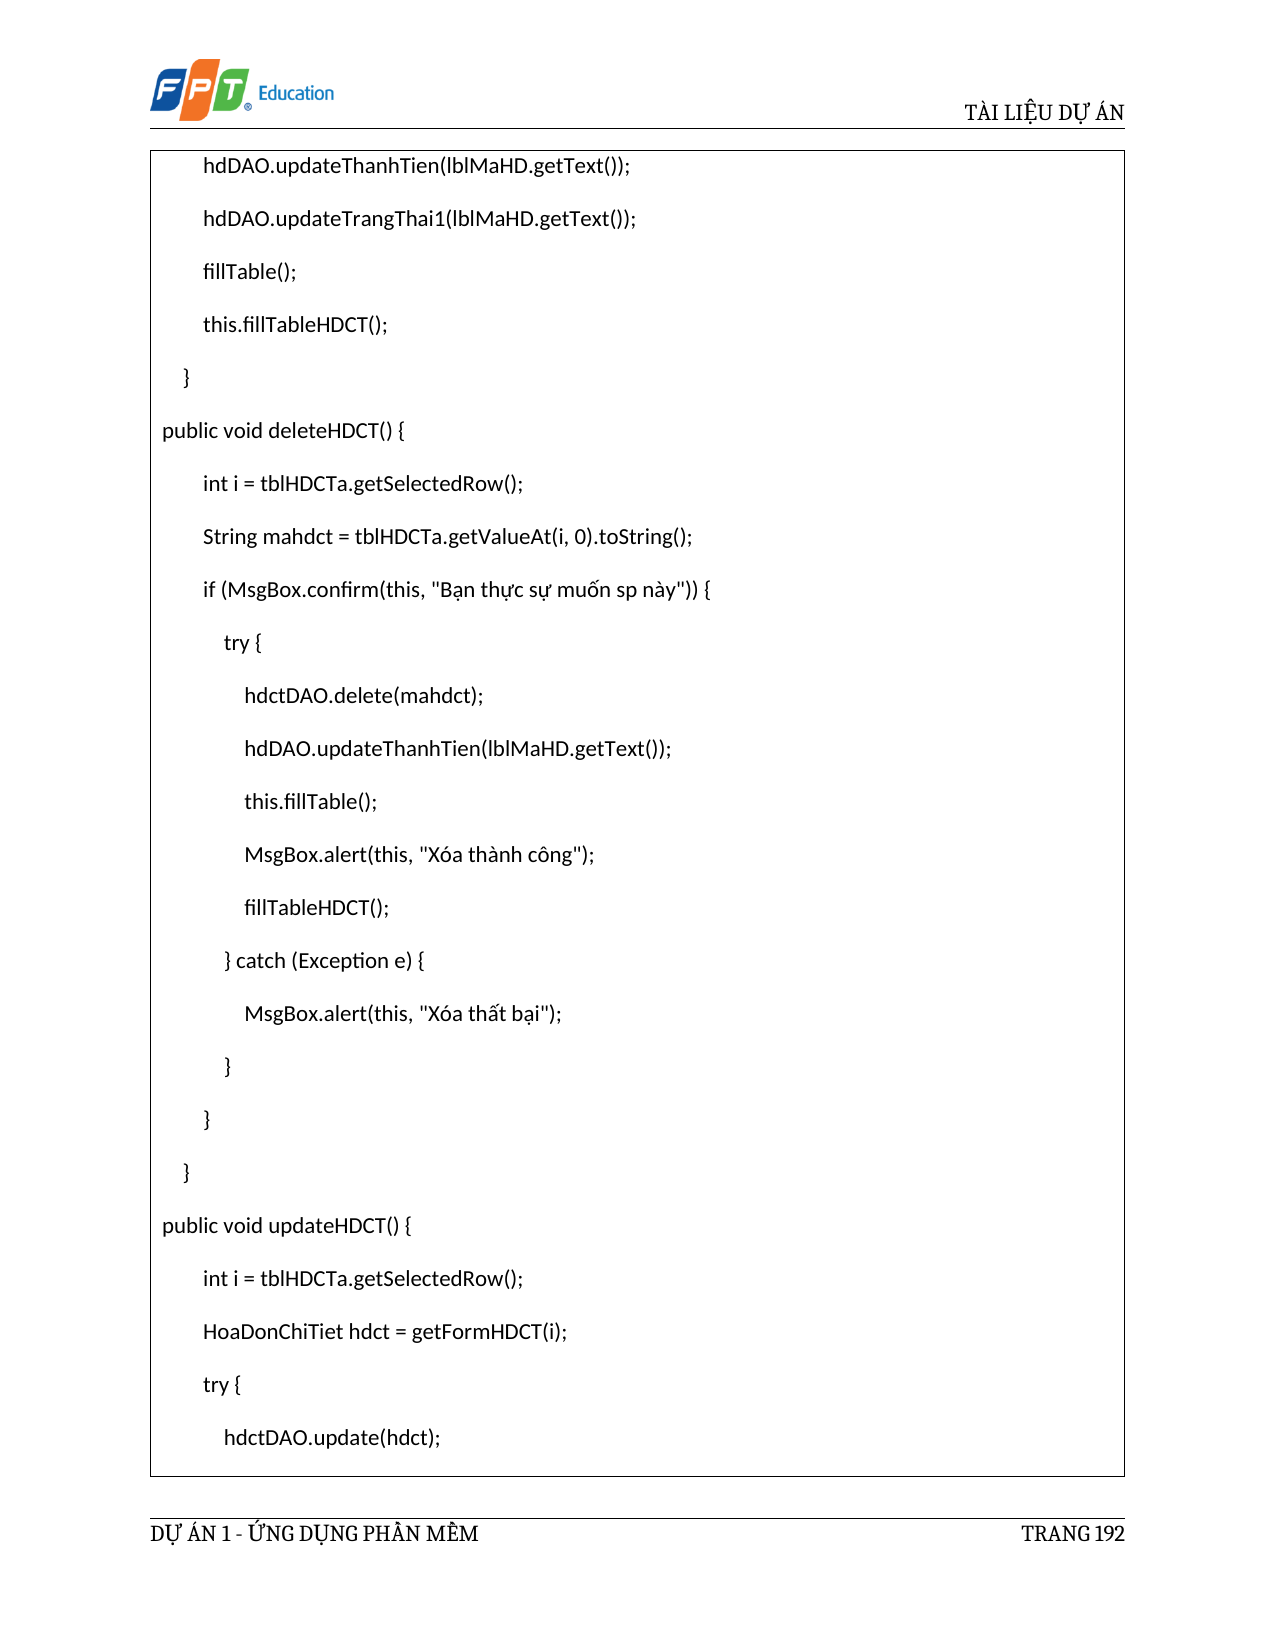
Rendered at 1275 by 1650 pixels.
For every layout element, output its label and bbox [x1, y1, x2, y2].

table_header [151, 151, 1124, 1476]
picture [150, 59, 336, 121]
